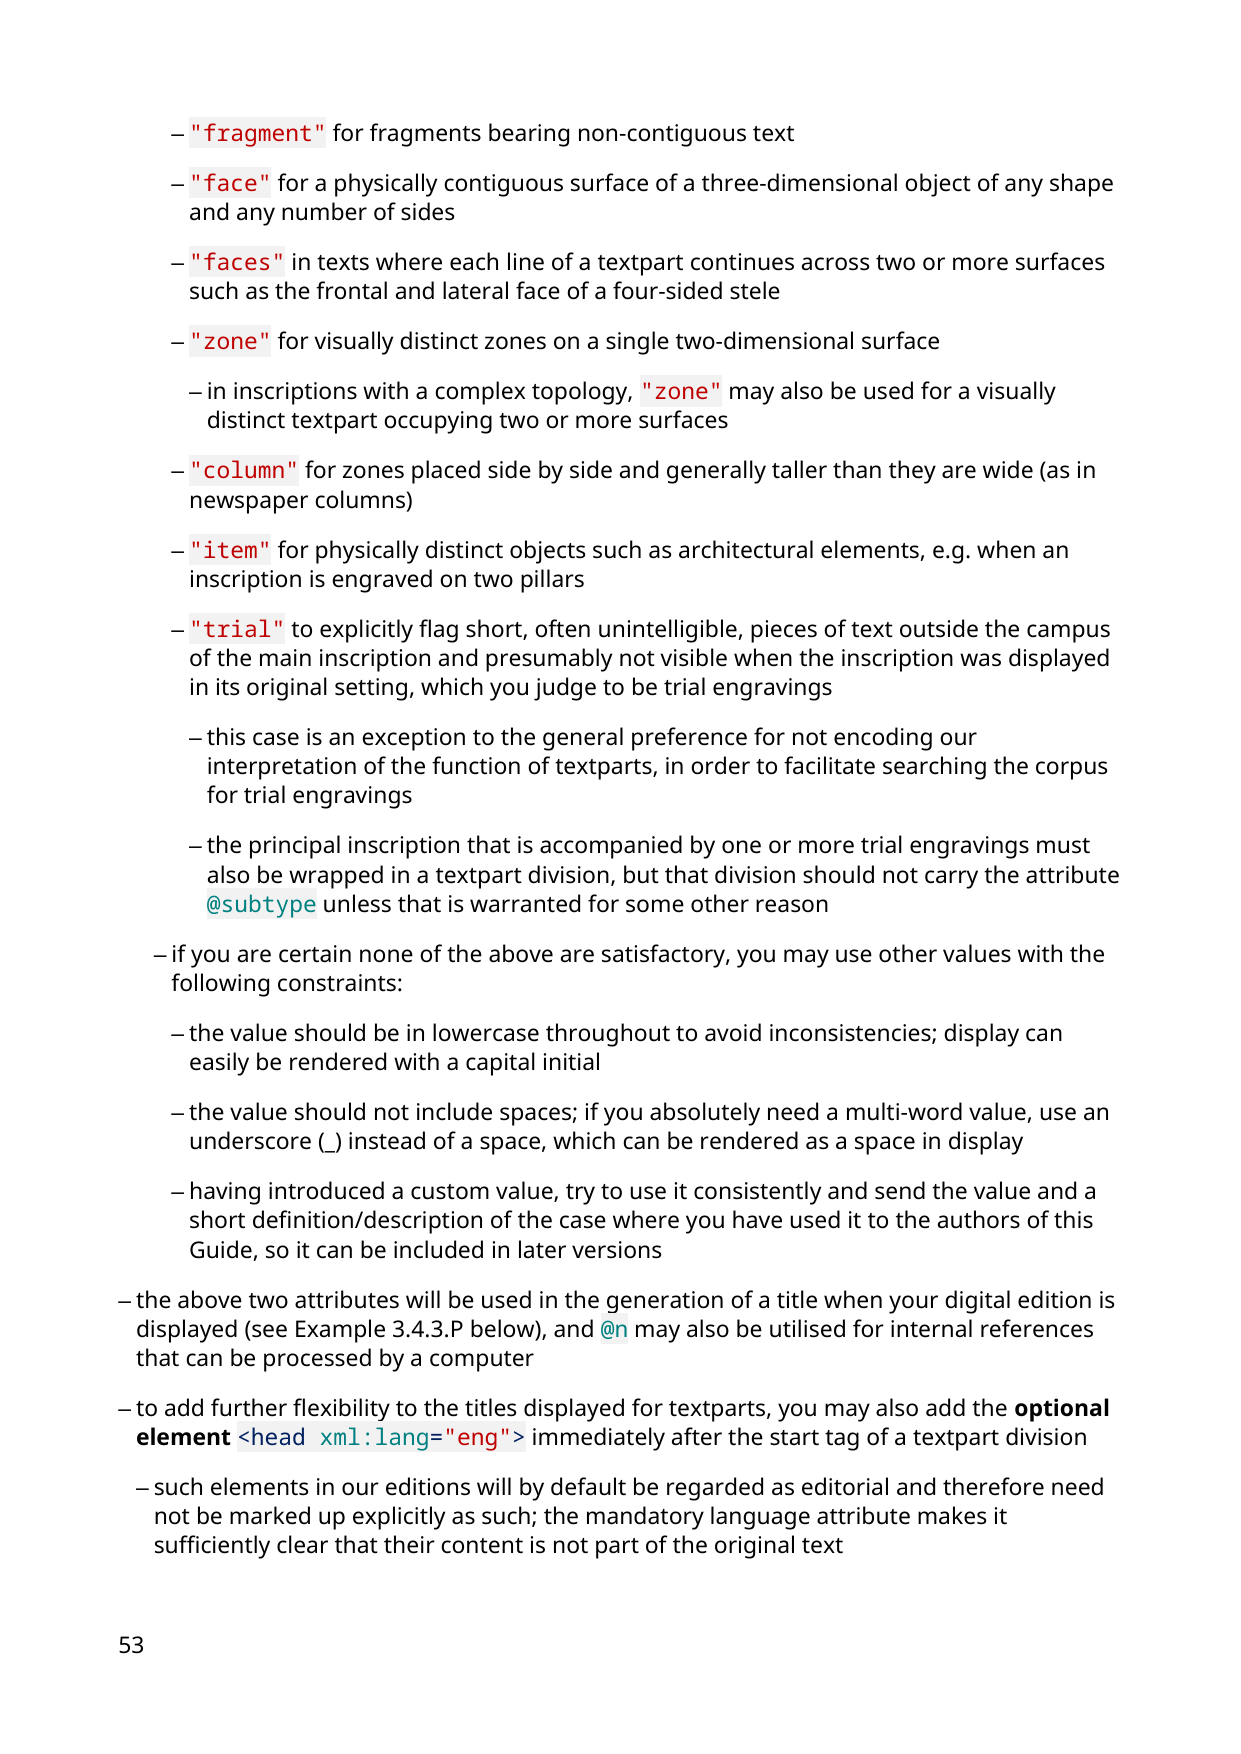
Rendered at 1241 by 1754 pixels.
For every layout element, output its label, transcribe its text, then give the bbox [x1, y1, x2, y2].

list having introduced a custom value, try to use it consistently and send the value and a short definition/description of the case where you have used it to the authors of this Guide, so it can be included in later versions [171, 1176, 1122, 1264]
list the above two attributes will be used in the generation of a title when your digital edition is displayed (see Example 3.4.3.A below), and @n may also be utilised for internal references that can be processed by a computer [118, 1285, 1122, 1372]
list "trial" to explicitly flag short, often unintelligible, pieces of text outside the campus of the main inscription and presumably not visible when the inscription was displayed in its original setting, which you judge to be trial engravings [171, 614, 1122, 701]
list "face" for a physically contiguous surface of a three-dimensional object of any shape and any number of sides [171, 168, 1122, 226]
list "item" for physically distinct objects such as architectural elements, e.g. when an inscription is engraved on two pillars [171, 535, 1122, 593]
list the principal inscription that is accompanied by one or more trial engravings must also be wrapped in a textpart division, but that division should not carry the attribute @subtype unless that is warranted for some other reason [189, 831, 1122, 918]
list to add further flexibility to the titles displayed for textparts, you may also add the optional element <head xml:lang="eng"> immediately after the start tag of a textpart division [118, 1393, 1122, 1451]
list this case is an exception to the general preference for not encoding our interpretation of the function of textparts, in order to facilitate searching the corpus for trial engravings [189, 722, 1122, 810]
list such elements in our editions will by default be regarded as editorial and therefore need not be marked up explicitly as such; the mandatory language attribute makes it sufficiently clear that their content is not part of the original text [136, 1472, 1122, 1560]
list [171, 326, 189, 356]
list "column" for zones placed side by side and generally taller than they are wide (as in newspaper columns) [171, 456, 1122, 514]
list "fragment" for fragments bearing non-contiguous text [326, 118, 1122, 147]
list the value should be in lowercase throughout to avoid inconsistencies; display can easily be rendered with a capital initial [171, 1018, 1122, 1076]
list in inscriptions with a complex topology, "zone" may also be used for a visually distinct textpart occupying two or more surfaces [189, 376, 1122, 435]
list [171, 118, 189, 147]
list the value should not include spaces; if you absolutely need a multi-word value, use an underscore (_) instead of a space, which can be rendered as a space in display [171, 1097, 1122, 1156]
list "faces" in texts where each line of a textpart continues across two or more surfaces such as the frontal and lateral face of a four-sided stele [171, 247, 1122, 306]
list "zone" for visually distinct zones on a single two-dimensional surface [271, 326, 1122, 356]
list if you are certain none of the above are satisfactory, you may use other values with the following constraints: [153, 939, 1122, 997]
